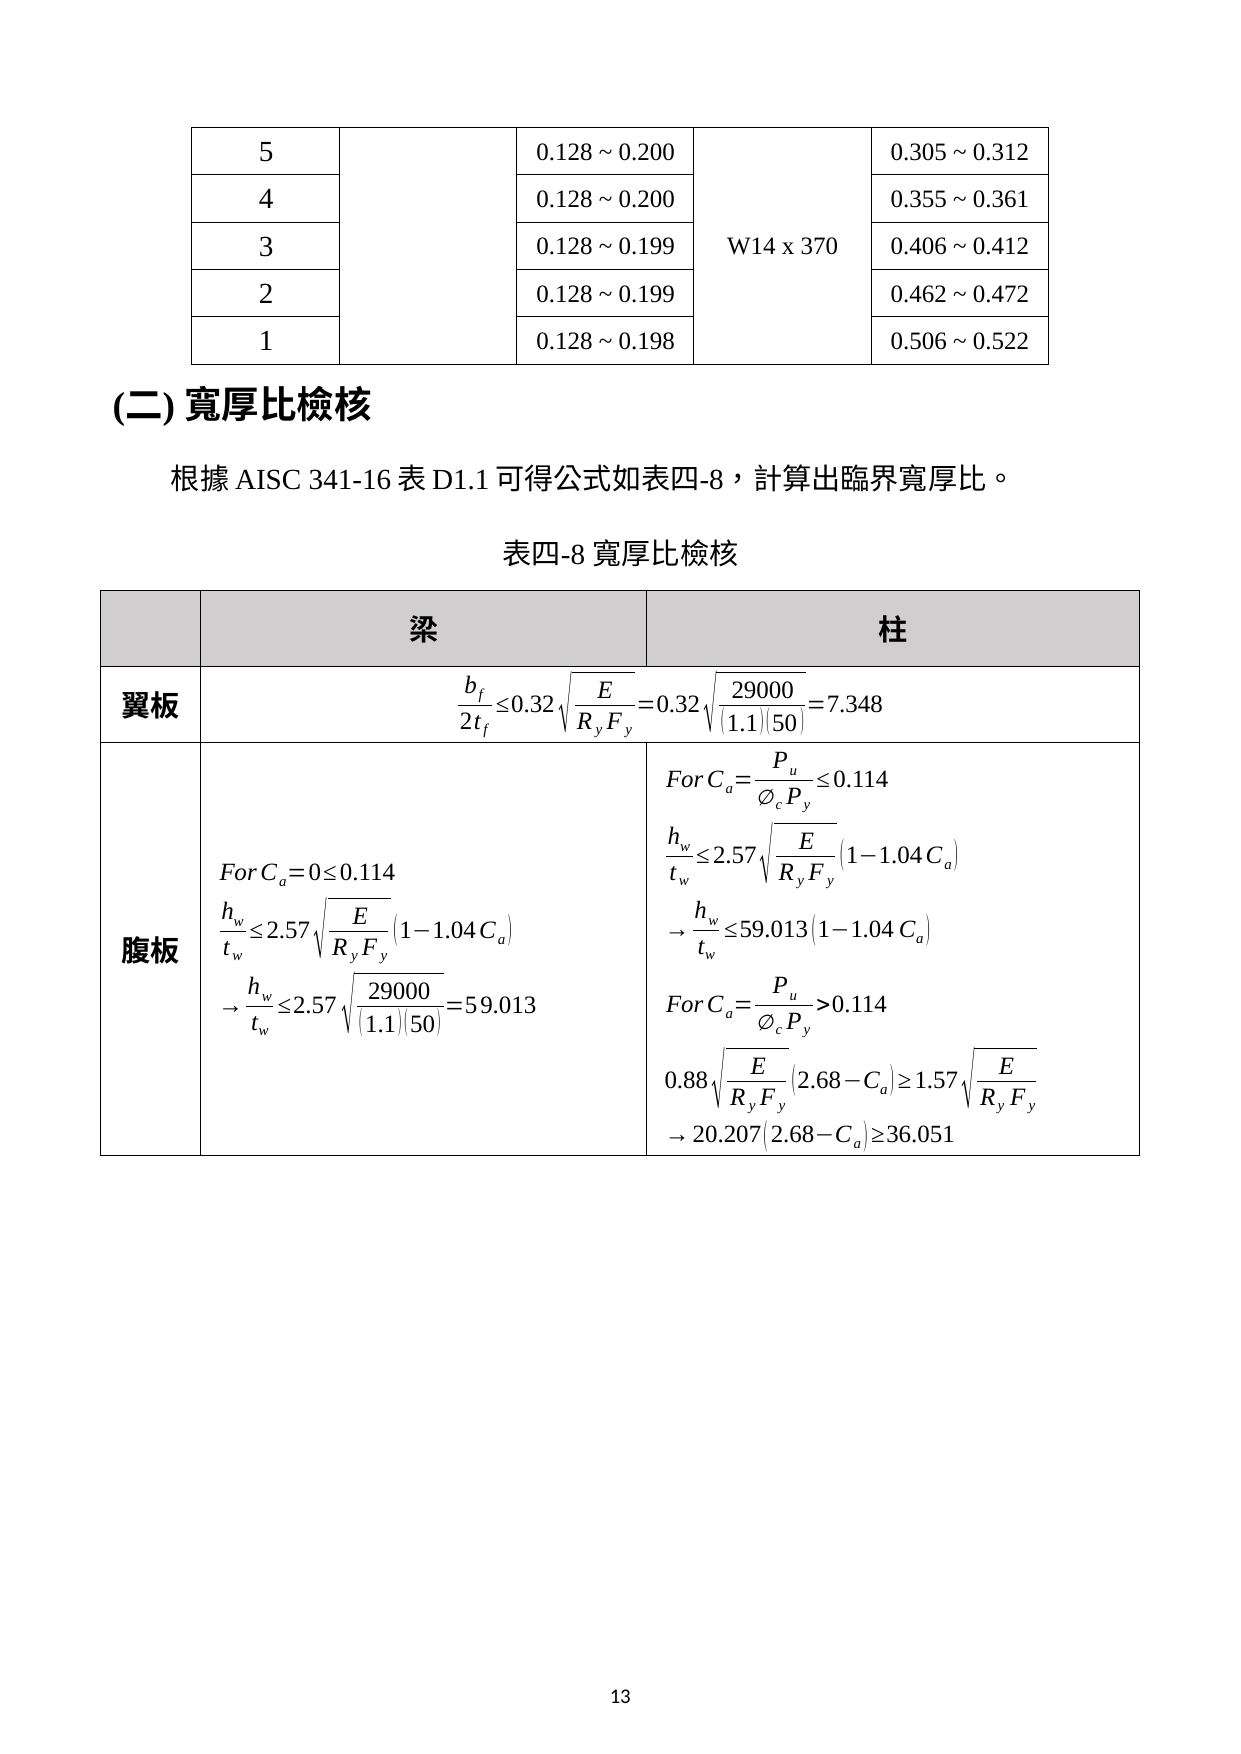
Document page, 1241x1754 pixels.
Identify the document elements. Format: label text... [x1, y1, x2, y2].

table_cell 2 [192, 270, 339, 316]
table_header 梁 [201, 591, 646, 666]
table_cell W14 x 370 [694, 128, 871, 363]
table_cell 0.128 ~ 0.198 [517, 317, 693, 363]
table_cell 0.355 ~ 0.361 [872, 175, 1048, 222]
text (二) 寬厚比檢核 [112, 364, 1128, 439]
table_cell [647, 743, 1139, 1155]
table_cell [201, 667, 1139, 742]
table_cell 0.128 ~ 0.200 [517, 175, 693, 222]
table_cell 4 [192, 175, 339, 222]
table_cell 0.128 ~ 0.200 [517, 128, 693, 174]
table_cell 翼板 [101, 667, 200, 742]
table_cell 0.305 ~ 0.312 [872, 128, 1048, 174]
table_cell [201, 743, 646, 1155]
table_cell 0.506 ~ 0.522 [872, 317, 1048, 363]
table_cell 0.128 ~ 0.199 [517, 270, 693, 316]
table_cell 0.128 ~ 0.199 [517, 223, 693, 269]
table_cell 1 [192, 317, 339, 363]
table_header 柱 [647, 591, 1139, 666]
table_cell 0.462 ~ 0.472 [872, 270, 1048, 316]
table_header [101, 591, 200, 666]
table_cell 3 [192, 223, 339, 269]
table_cell 5 [192, 128, 339, 174]
table_cell 0.406 ~ 0.412 [872, 223, 1048, 269]
table_cell 腹板 [101, 743, 200, 1155]
